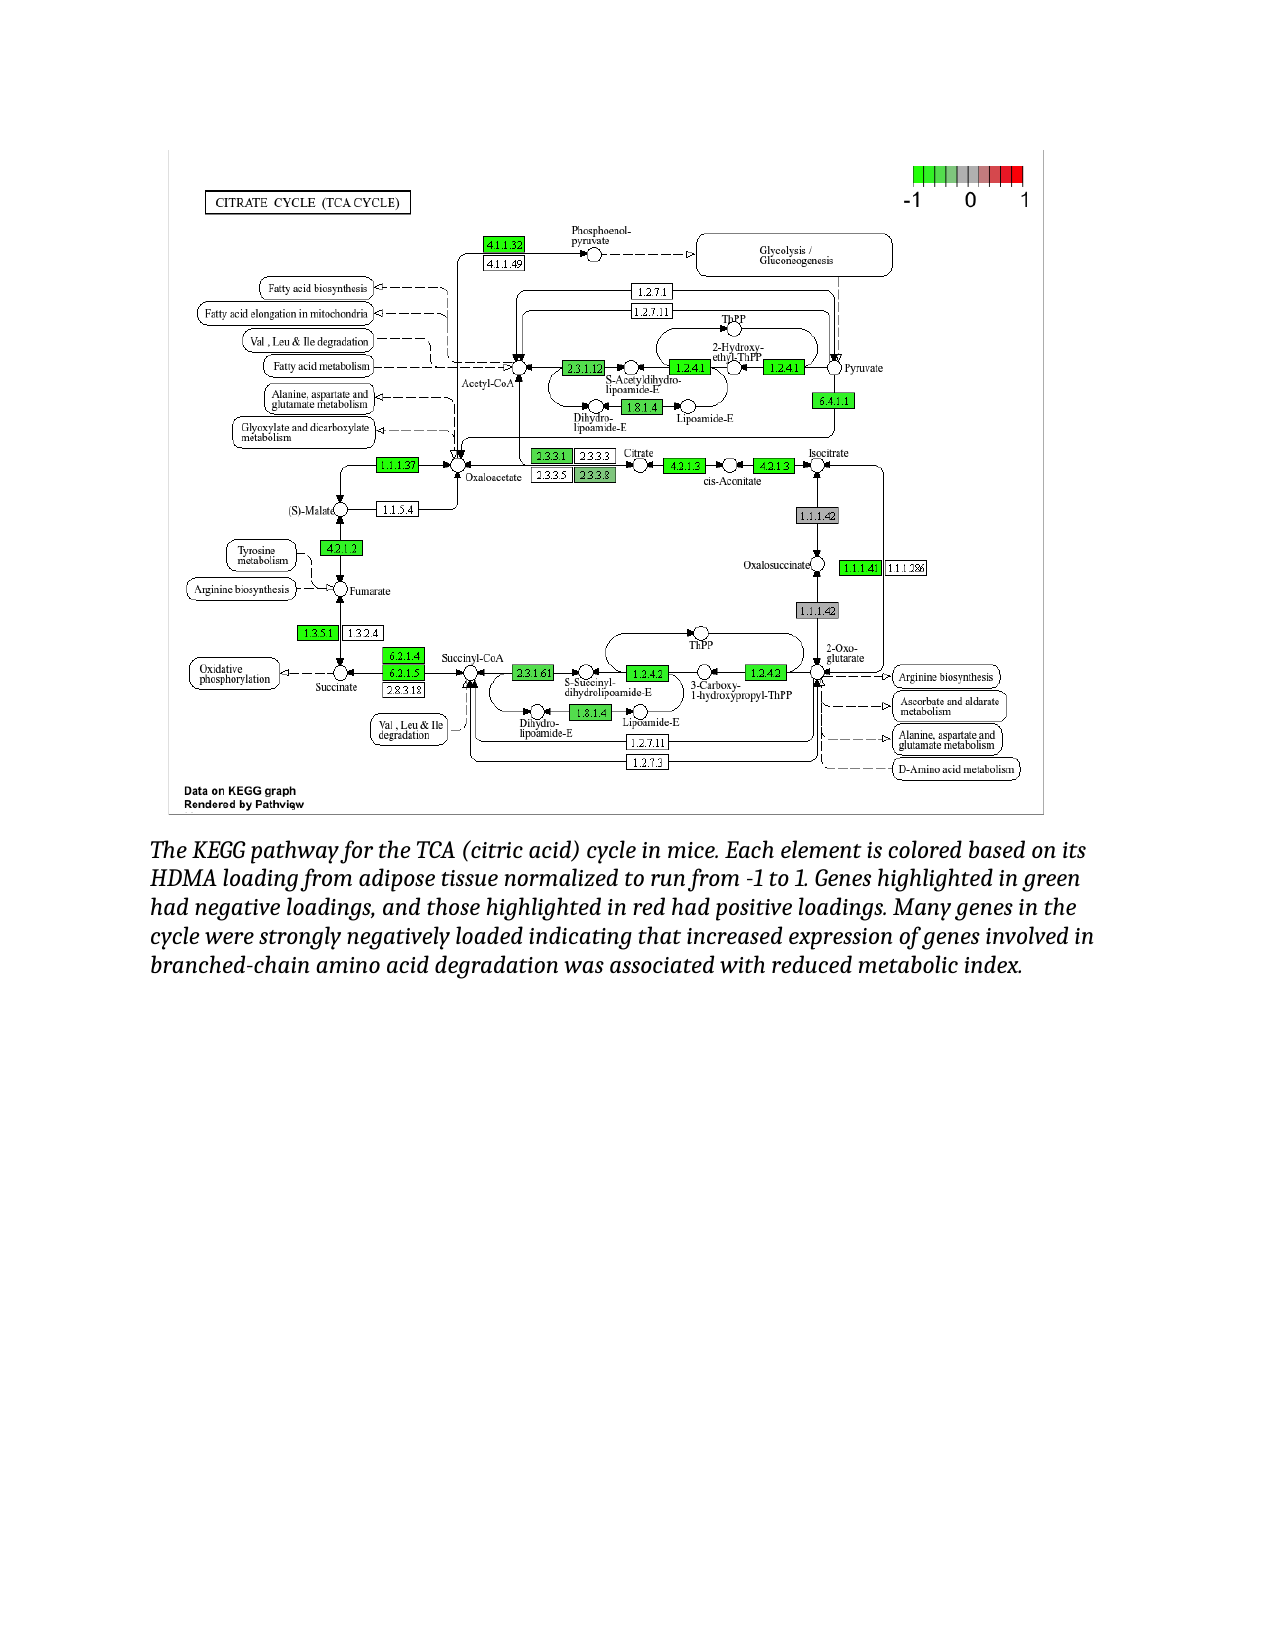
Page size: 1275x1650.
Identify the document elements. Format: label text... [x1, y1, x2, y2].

picture [168, 150, 1044, 815]
text The KEGG pathway for the TCA (citric acid) cycle in mice. Each element is colored based on its HDMA loading from adipose tissue normalized to run from -1 to 1. Genes highlighted in green had negative loadings, and those highlighted in red had positive loadings. Many genes in the cycle were strongly negatively loaded indicating that increased expression of genes involved in branched-chain amino acid degradation was associated with reduced metabolic index. [150, 836, 1125, 979]
